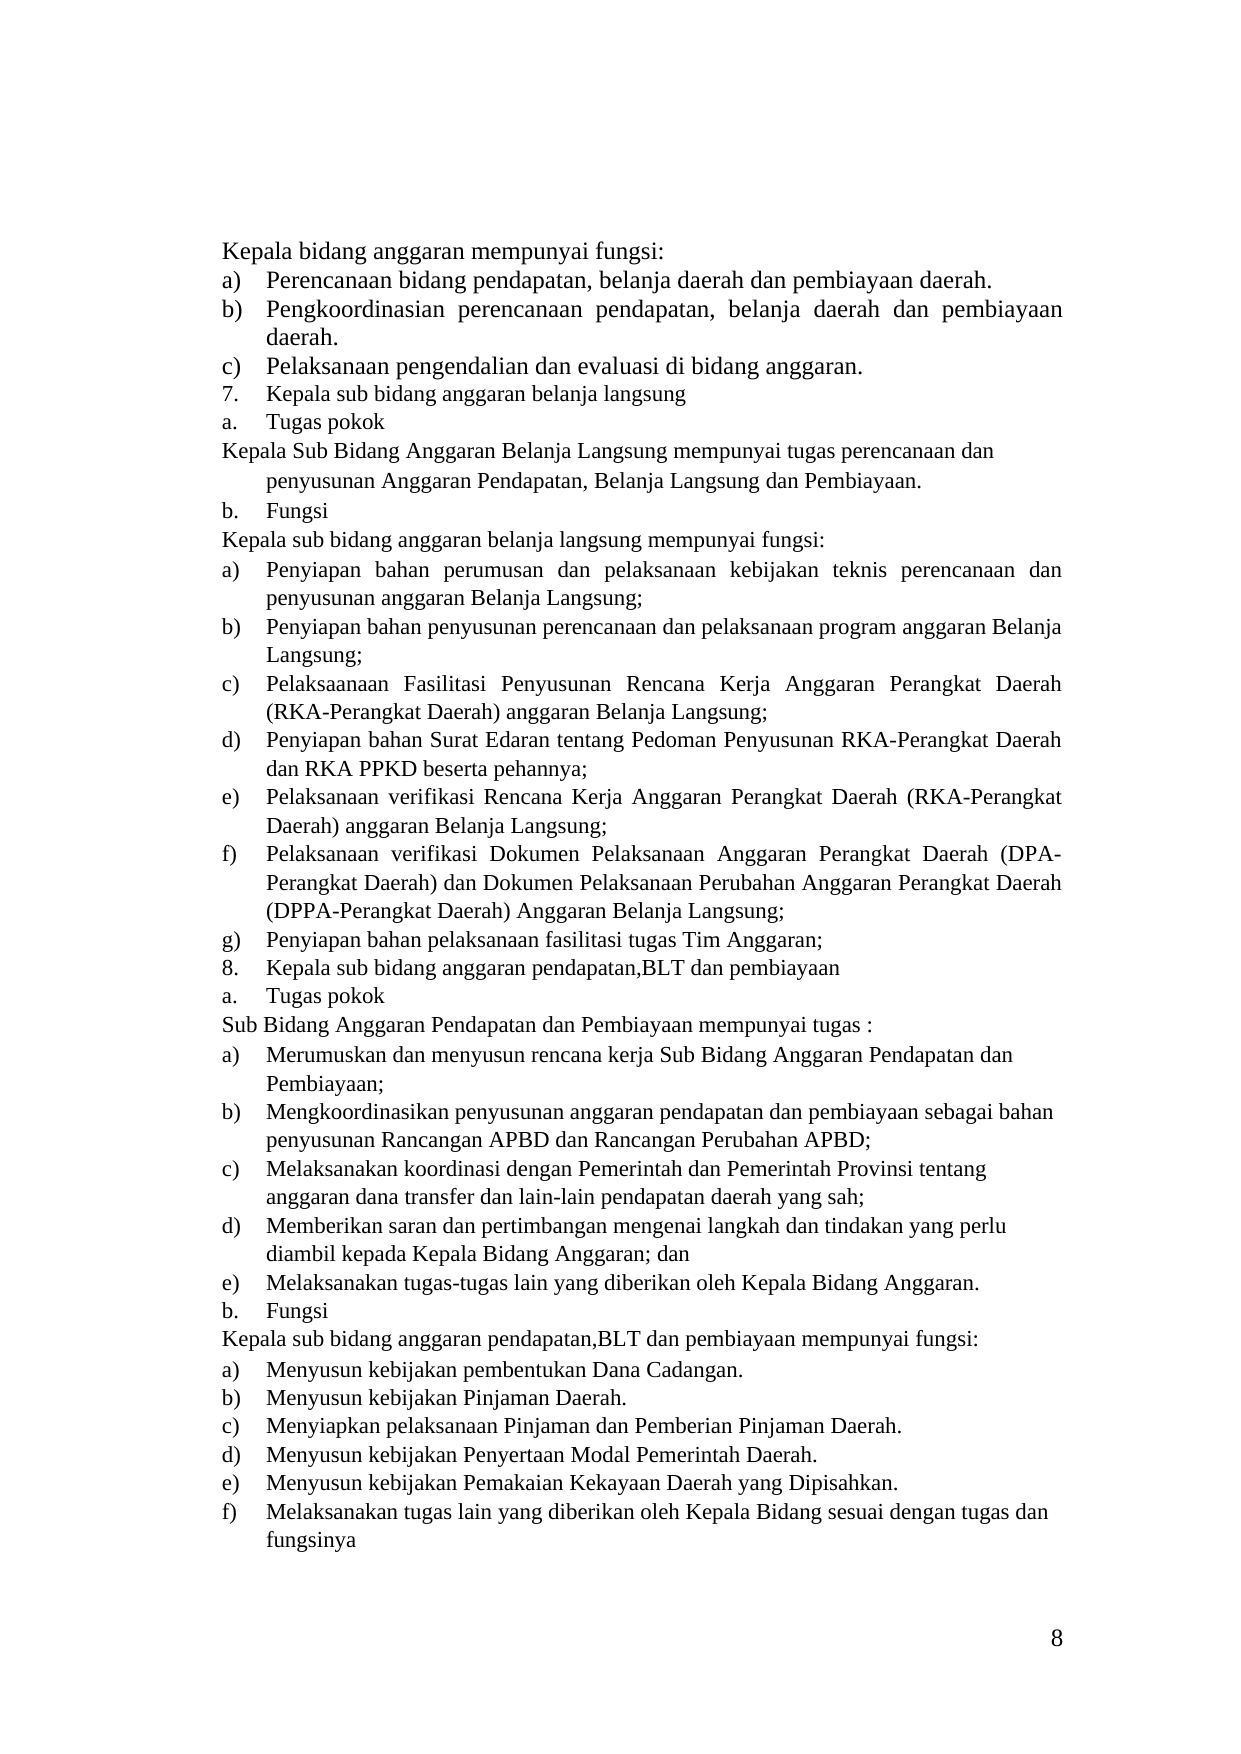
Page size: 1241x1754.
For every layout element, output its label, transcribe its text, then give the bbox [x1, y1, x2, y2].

list Melaksanakan tugas lain yang diberikan oleh Kepala Bidang sesuai dengan tugas dan fungsinya [222, 1498, 1063, 1553]
list Menyusun kebijakan pembentukan Dana Cadangan. [222, 1356, 1063, 1382]
list Merumuskan dan menyusun rencana kerja Sub Bidang Anggaran Pendapatan dan Pembiayaan; [222, 1041, 1063, 1096]
list Menyiapkan pelaksanaan Pinjaman dan Pemberian Pinjaman Daerah. [222, 1413, 1063, 1439]
list Penyiapan bahan Surat Edaran tentang Pedoman Penyusunan RKA-Perangkat Daerah dan RKA PPKD beserta pehannya; [222, 727, 1063, 781]
list Pelaksanaan pengendalian dan evaluasi di bidang anggaran. [222, 351, 1063, 380]
list Fungsi [222, 497, 1063, 524]
list Menyusun kebijakan Pinjaman Daerah. [222, 1384, 1063, 1411]
text Kepala bidang anggaran mempunyai fungsi: [222, 236, 1063, 265]
list Kepala sub bidang anggaran pendapatan,BLT dan pembiayaan mempunyai fungsi: [222, 1326, 1063, 1352]
list Kepala sub bidang anggaran pendapatan,BLT dan pembiayaan [222, 954, 1063, 980]
list Kepala sub bidang anggaran belanja langsung [222, 380, 1063, 406]
list Pelaksanaan verifikasi Dokumen Pelaksanaan Anggaran Perangkat Daerah (DPA-Perangkat Daerah) dan Dokumen Pelaksanaan Perubahan Anggaran Perangkat Daerah (DPPA-Perangkat Daerah) Anggaran Belanja Langsung; [222, 840, 1063, 923]
list Penyiapan bahan penyusunan perencanaan dan pelaksanaan program anggaran Belanja Langsung; [222, 613, 1063, 668]
list Menyusun kebijakan Penyertaan Modal Pemerintah Daerah. [222, 1441, 1063, 1467]
list Penyiapan bahan pelaksanaan fasilitasi tugas Tim Anggaran; [222, 926, 1063, 952]
list Pengkoordinasian perencanaan pendapatan, belanja daerah dan pembiayaan daerah. [222, 294, 1063, 351]
list Melaksanakan tugas-tugas lain yang diberikan oleh Kepala Bidang Anggaran. [222, 1269, 1063, 1295]
list Memberikan saran dan pertimbangan mengenai langkah dan tindakan yang perlu diambil kepada Kepala Bidang Anggaran; dan [222, 1212, 1063, 1267]
list Perencanaan bidang pendapatan, belanja daerah dan pembiayaan daerah. [222, 265, 1063, 294]
list Pelaksaanaan Fasilitasi Penyusunan Rencana Kerja Anggaran Perangkat Daerah (RKA-Perangkat Daerah) anggaran Belanja Langsung; [222, 670, 1063, 724]
list Pelaksanaan verifikasi Rencana Kerja Anggaran Perangkat Daerah (RKA-Perangkat Daerah) anggaran Belanja Langsung; [222, 783, 1063, 838]
list Tugas pokok [222, 982, 1063, 1009]
list Kepala Sub Bidang Anggaran Belanja Langsung mempunyai tugas perencanaan dan penyusunan Anggaran Pendapatan, Belanja Langsung dan Pembiayaan. [222, 437, 1063, 493]
list Melaksanakan koordinasi dengan Pemerintah dan Pemerintah Provinsi tentang anggaran dana transfer dan lain-lain pendapatan daerah yang sah; [222, 1155, 1063, 1210]
list Kepala sub bidang anggaran belanja langsung mempunyai fungsi: [222, 526, 1063, 552]
list Mengkoordinasikan penyusunan anggaran pendapatan dan pembiayaan sebagai bahan penyusunan Rancangan APBD dan Rancangan Perubahan APBD; [222, 1098, 1063, 1153]
list Tugas pokok [222, 408, 1063, 435]
list Sub Bidang Anggaran Pendapatan dan Pembiayaan mempunyai tugas : [222, 1011, 1063, 1037]
list Menyusun kebijakan Pemakaian Kekayaan Daerah yang Dipisahkan. [222, 1469, 1063, 1496]
list Penyiapan bahan perumusan dan pelaksanaan kebijakan teknis perencanaan dan penyusunan anggaran Belanja Langsung; [222, 556, 1063, 611]
list Fungsi [222, 1297, 1063, 1323]
